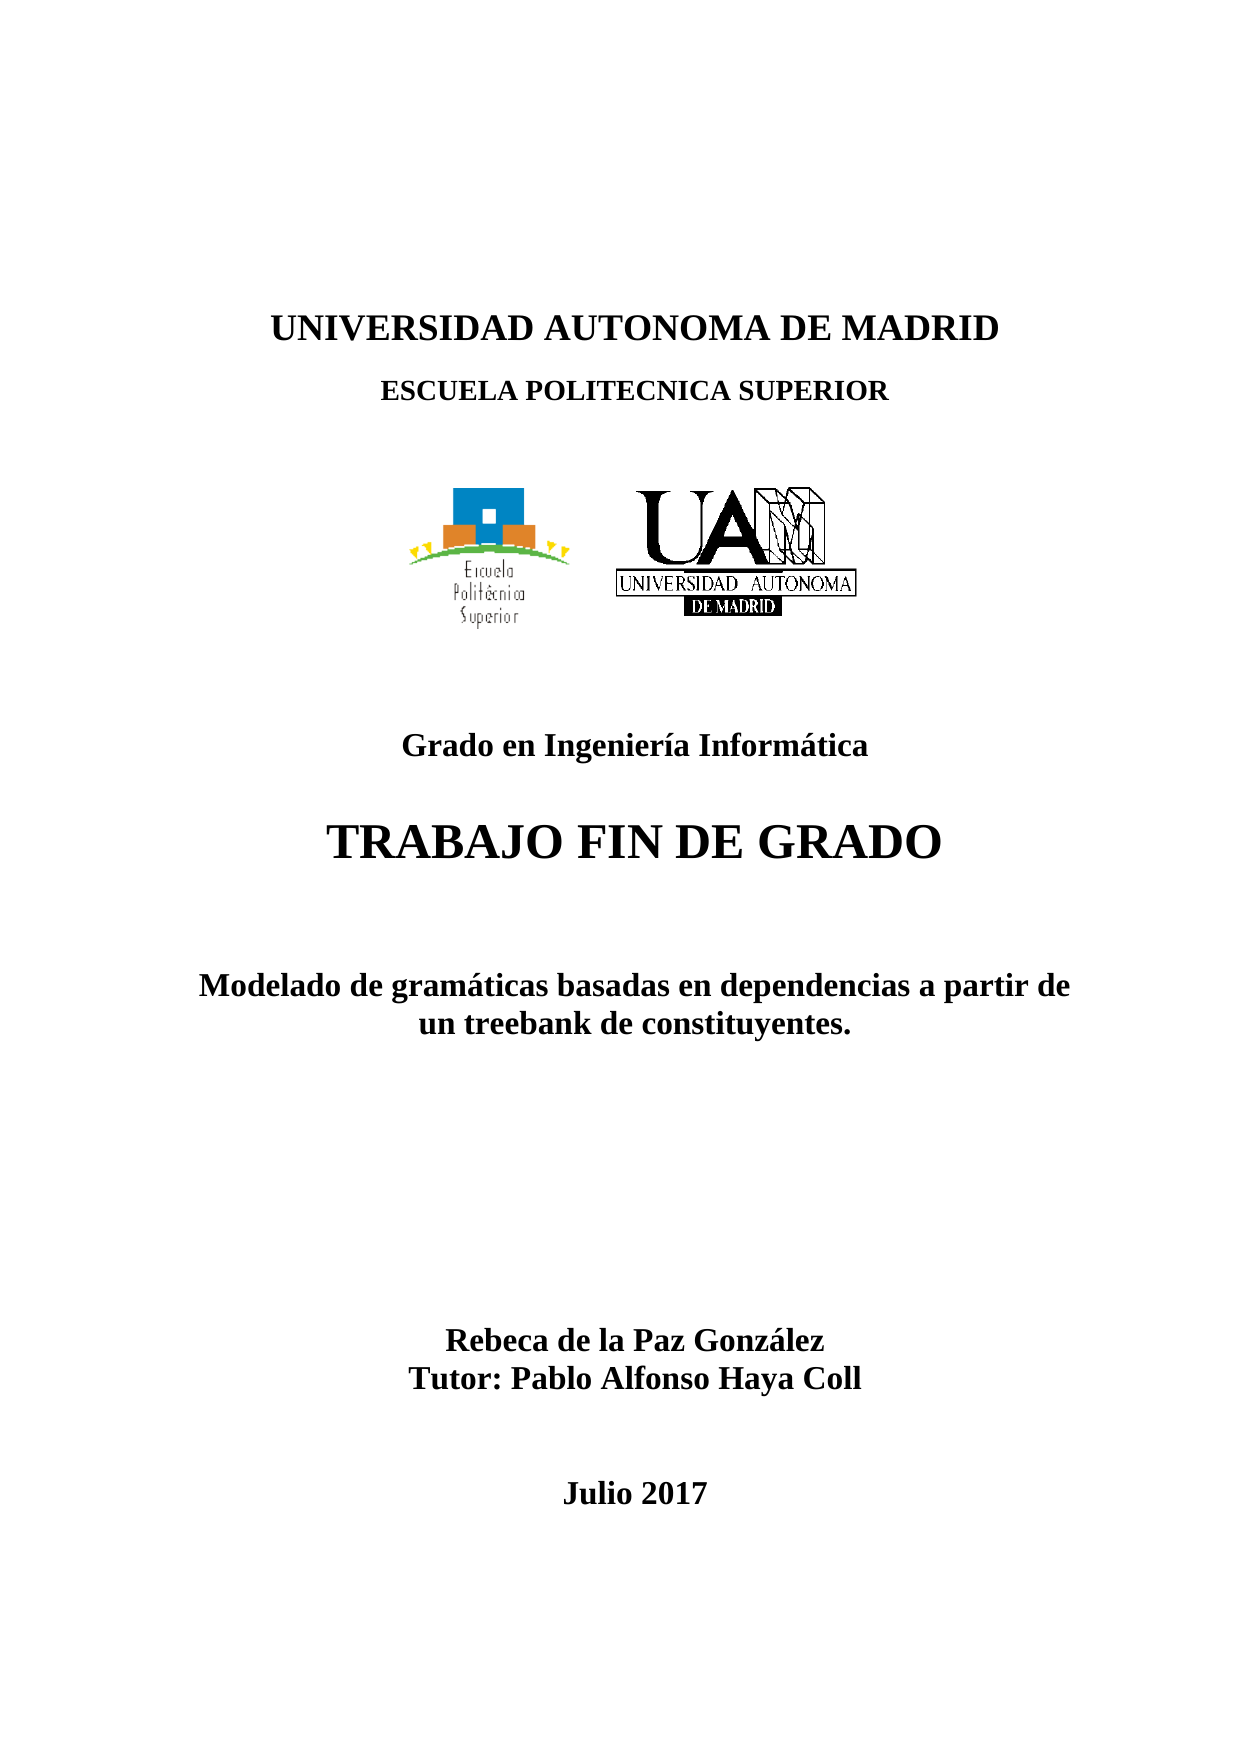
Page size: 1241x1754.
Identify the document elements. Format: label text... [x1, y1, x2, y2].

picture [483, 509, 495, 523]
text Grado en Ingeniería Informática [177, 725, 1092, 763]
text Modelado de gramáticas basadas en dependencias a partir de un treebank de constituyentes. [177, 965, 1092, 1042]
text ESCUELA POLITECNICA SUPERIOR [177, 373, 1092, 407]
picture [409, 488, 570, 629]
text Julio 2017 [177, 1473, 1092, 1512]
picture [611, 478, 861, 629]
text Rebeca de la Paz González [177, 1320, 1092, 1358]
text UNIVERSIDAD AUTONOMA DE MADRID [177, 306, 1092, 349]
text TRABAJO FIN DE GRADO [177, 811, 1092, 869]
text Tutor: Pablo Alfonso Haya Coll [177, 1358, 1092, 1397]
